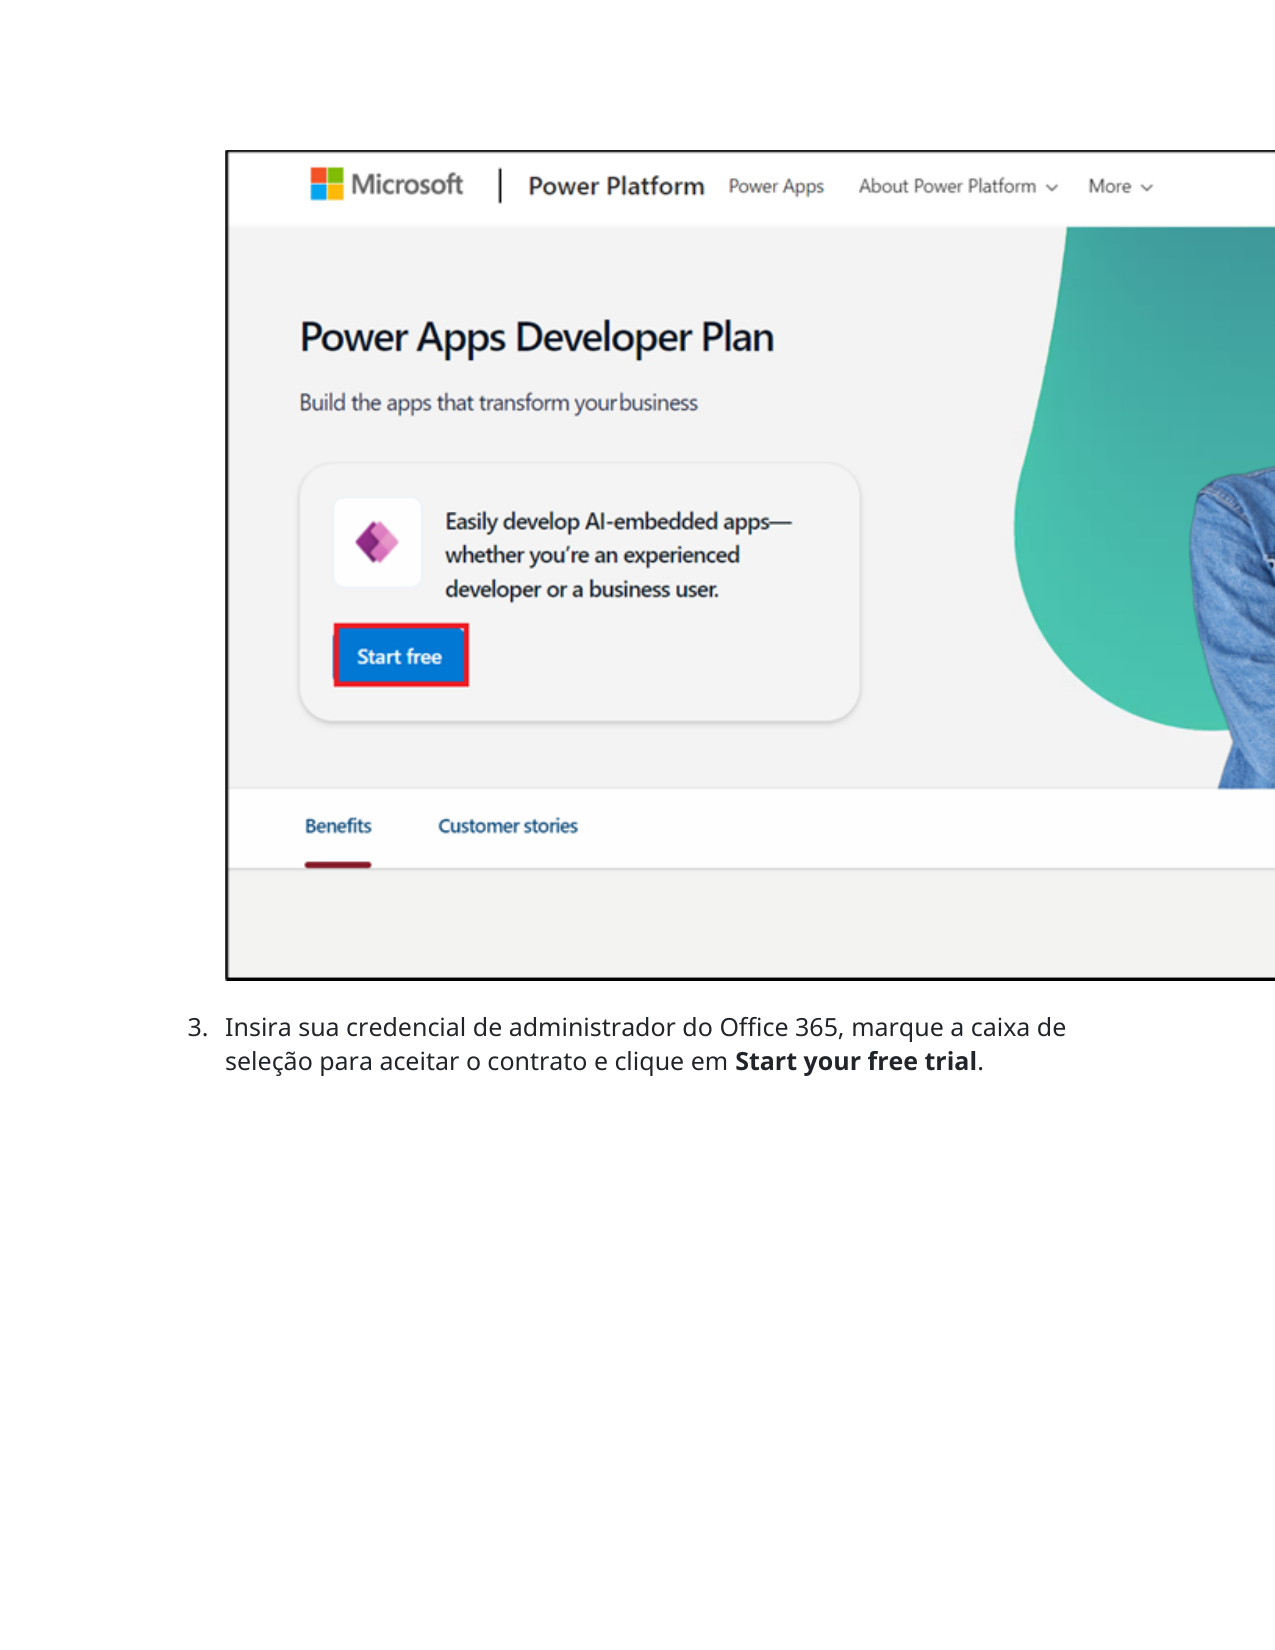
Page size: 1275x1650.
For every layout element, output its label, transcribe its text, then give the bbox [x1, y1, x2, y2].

picture [225, 150, 1275, 981]
list Insira sua credencial de administrador do Office 365, marque a caixa de seleção para aceitar o contrato e clique em Start your free trial. [187, 1009, 1125, 1077]
